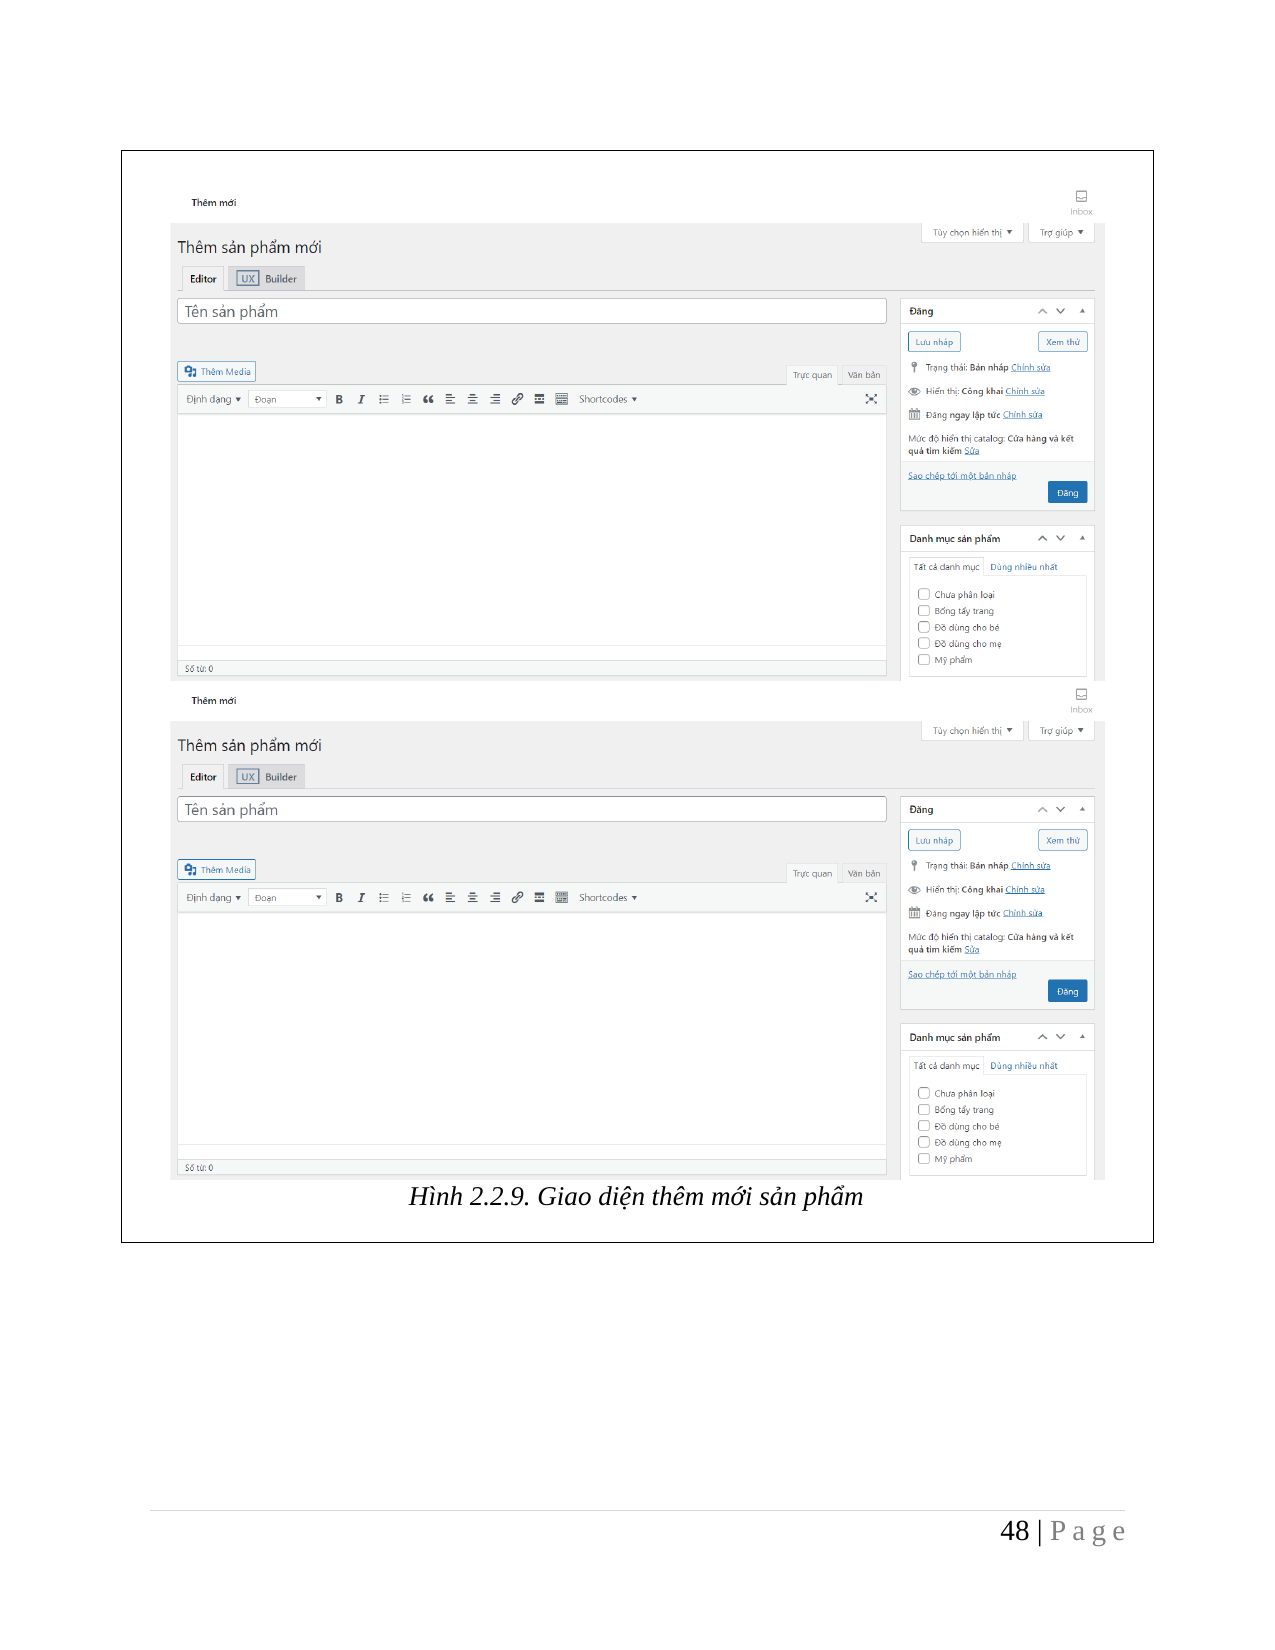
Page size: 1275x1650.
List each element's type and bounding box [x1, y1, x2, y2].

table_cell [122, 151, 1153, 1242]
picture [170, 182, 1105, 1180]
